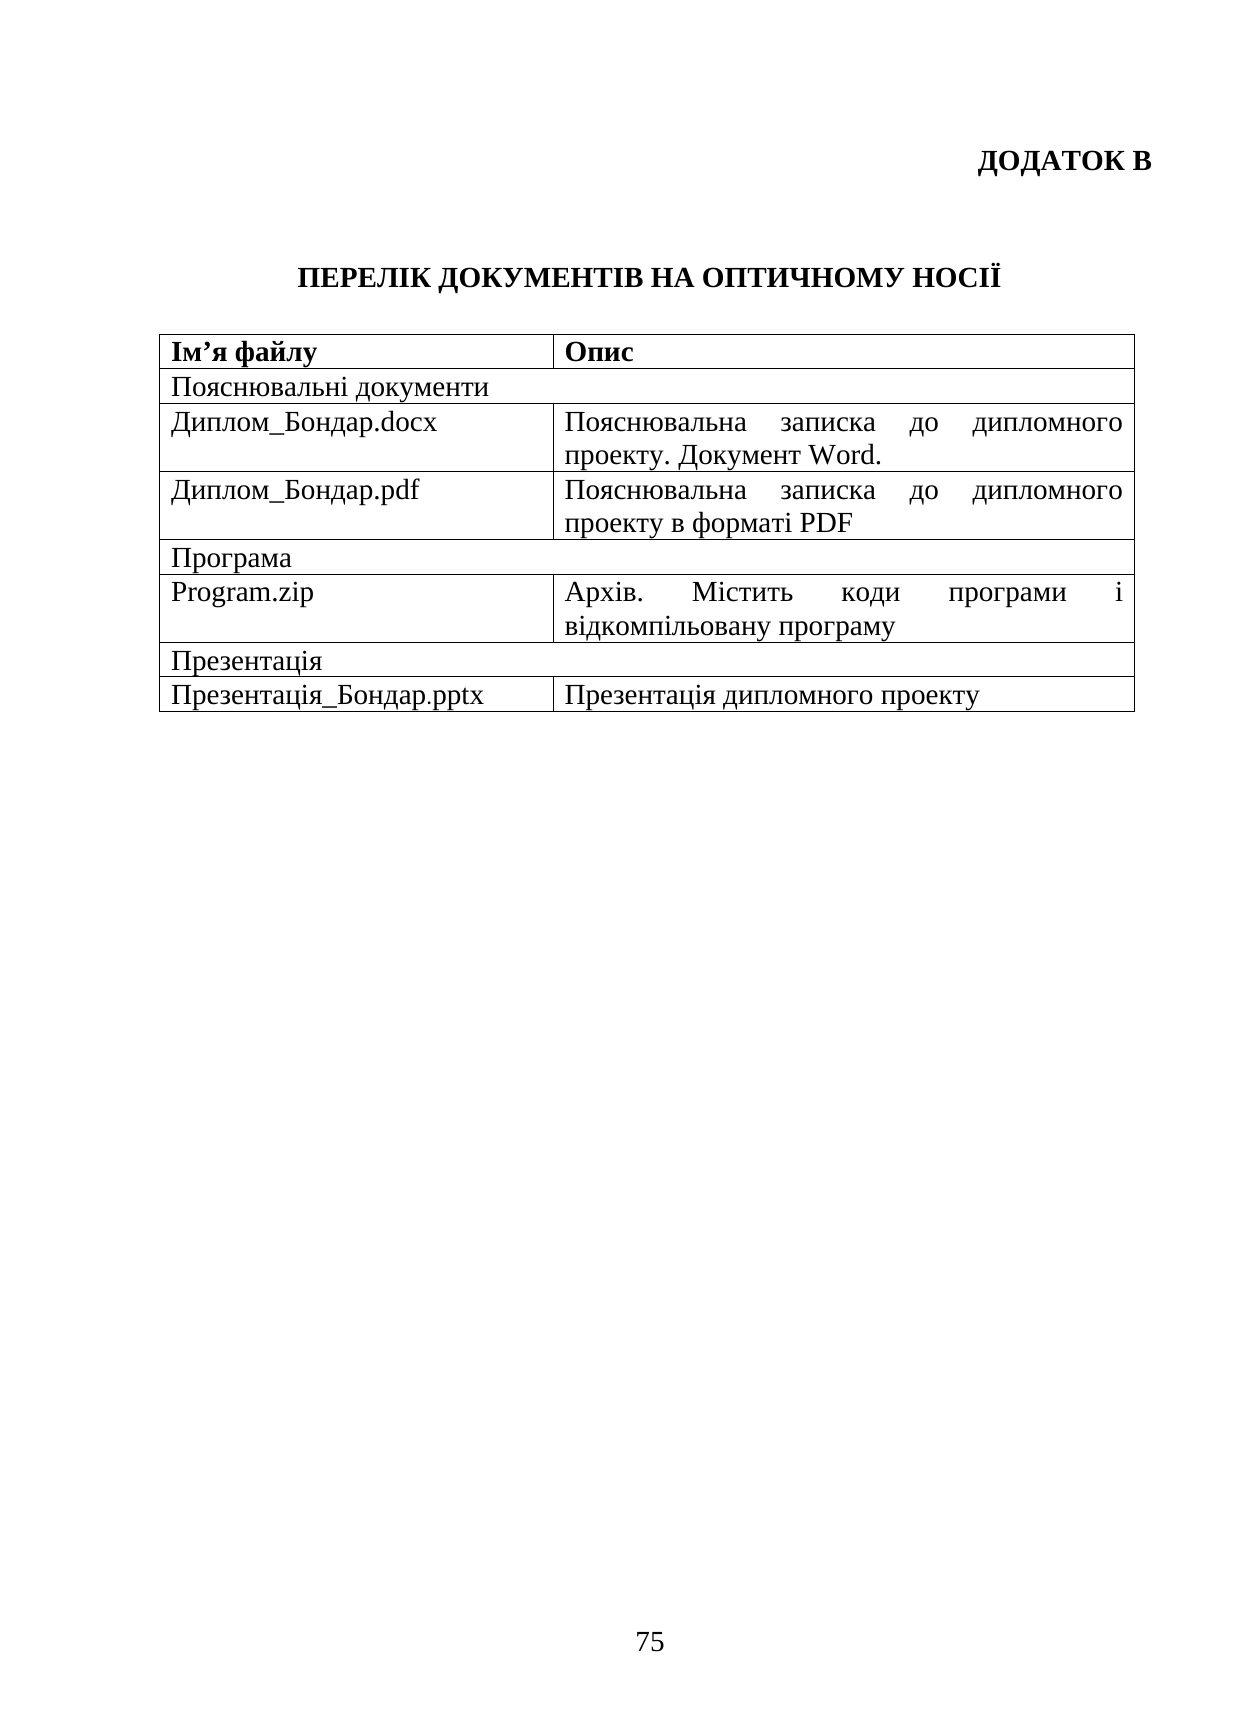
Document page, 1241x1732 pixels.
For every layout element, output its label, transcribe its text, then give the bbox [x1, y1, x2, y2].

table_cell Пояснювальна записка до дипломного проекту в форматі PDF [554, 472, 1134, 539]
table_header Ім’я файлу [160, 335, 553, 368]
text ДОДАТОК В [148, 143, 1152, 177]
table_cell Презентація_Бондар.pptx [160, 677, 553, 711]
table_cell Диплом_Бондар.pdf [160, 472, 553, 539]
table_cell Диплом_Бондар.docx [160, 404, 553, 471]
text ПереЛІК документІВ на оптичному НосІЇ [148, 260, 1152, 294]
table_cell Пояснювальна записка до дипломного проекту. Документ Word. [554, 404, 1134, 471]
table_cell Програма [160, 540, 1134, 573]
table_cell Program.zip [160, 575, 553, 642]
table_cell Презентація [160, 643, 1134, 676]
table_header Опис [554, 335, 1134, 368]
table_cell Архів. Містить коди програми і відкомпільовану програму [554, 575, 1134, 642]
table_cell Пояснювальні документи [160, 369, 1134, 403]
table_cell Презентація дипломного проекту [554, 677, 1134, 711]
